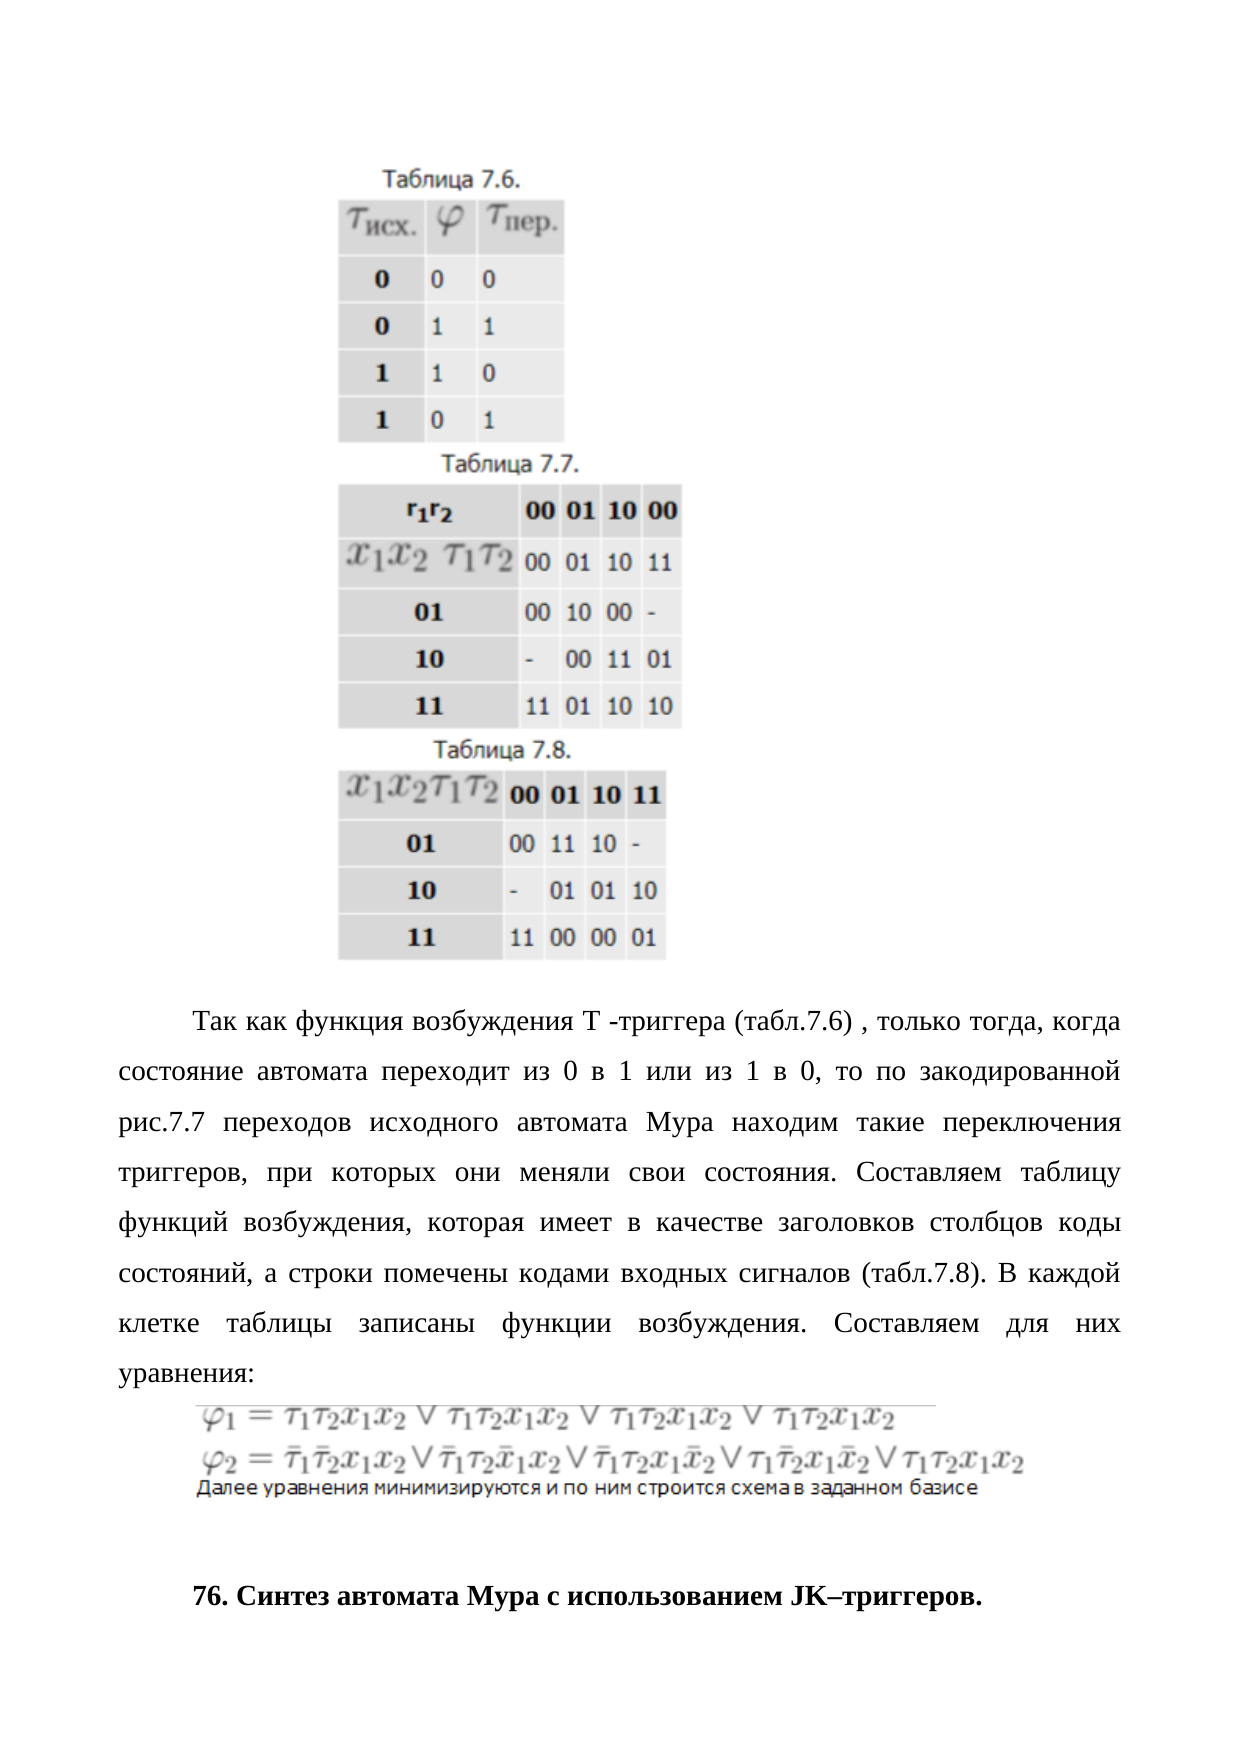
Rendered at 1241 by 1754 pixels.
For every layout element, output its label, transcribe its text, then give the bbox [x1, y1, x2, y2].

text Так как функция возбуждения Т -триггера (табл.7.6) , только тогда, когда состояние автомата переходит из 0 в 1 или из 1 в 0, то по закодированной рис.7.7 переходов исходного автомата Мура находим такие переключения триггеров, при которых они меняли свои состояния. Составляем таблицу функций возбуждения, которая имеет в качестве заголовков столбцов коды состояний, а строки помечены кодами входных сигналов (табл.7.8). В каждой клетке таблицы записаны функции возбуждения. Составляем для них уравнения: [118, 1003, 1122, 1389]
picture [192, 118, 855, 990]
picture [192, 1405, 1049, 1515]
text 76. Синтез автомата Мура с использованием JK–триггеров. [118, 1578, 1122, 1612]
